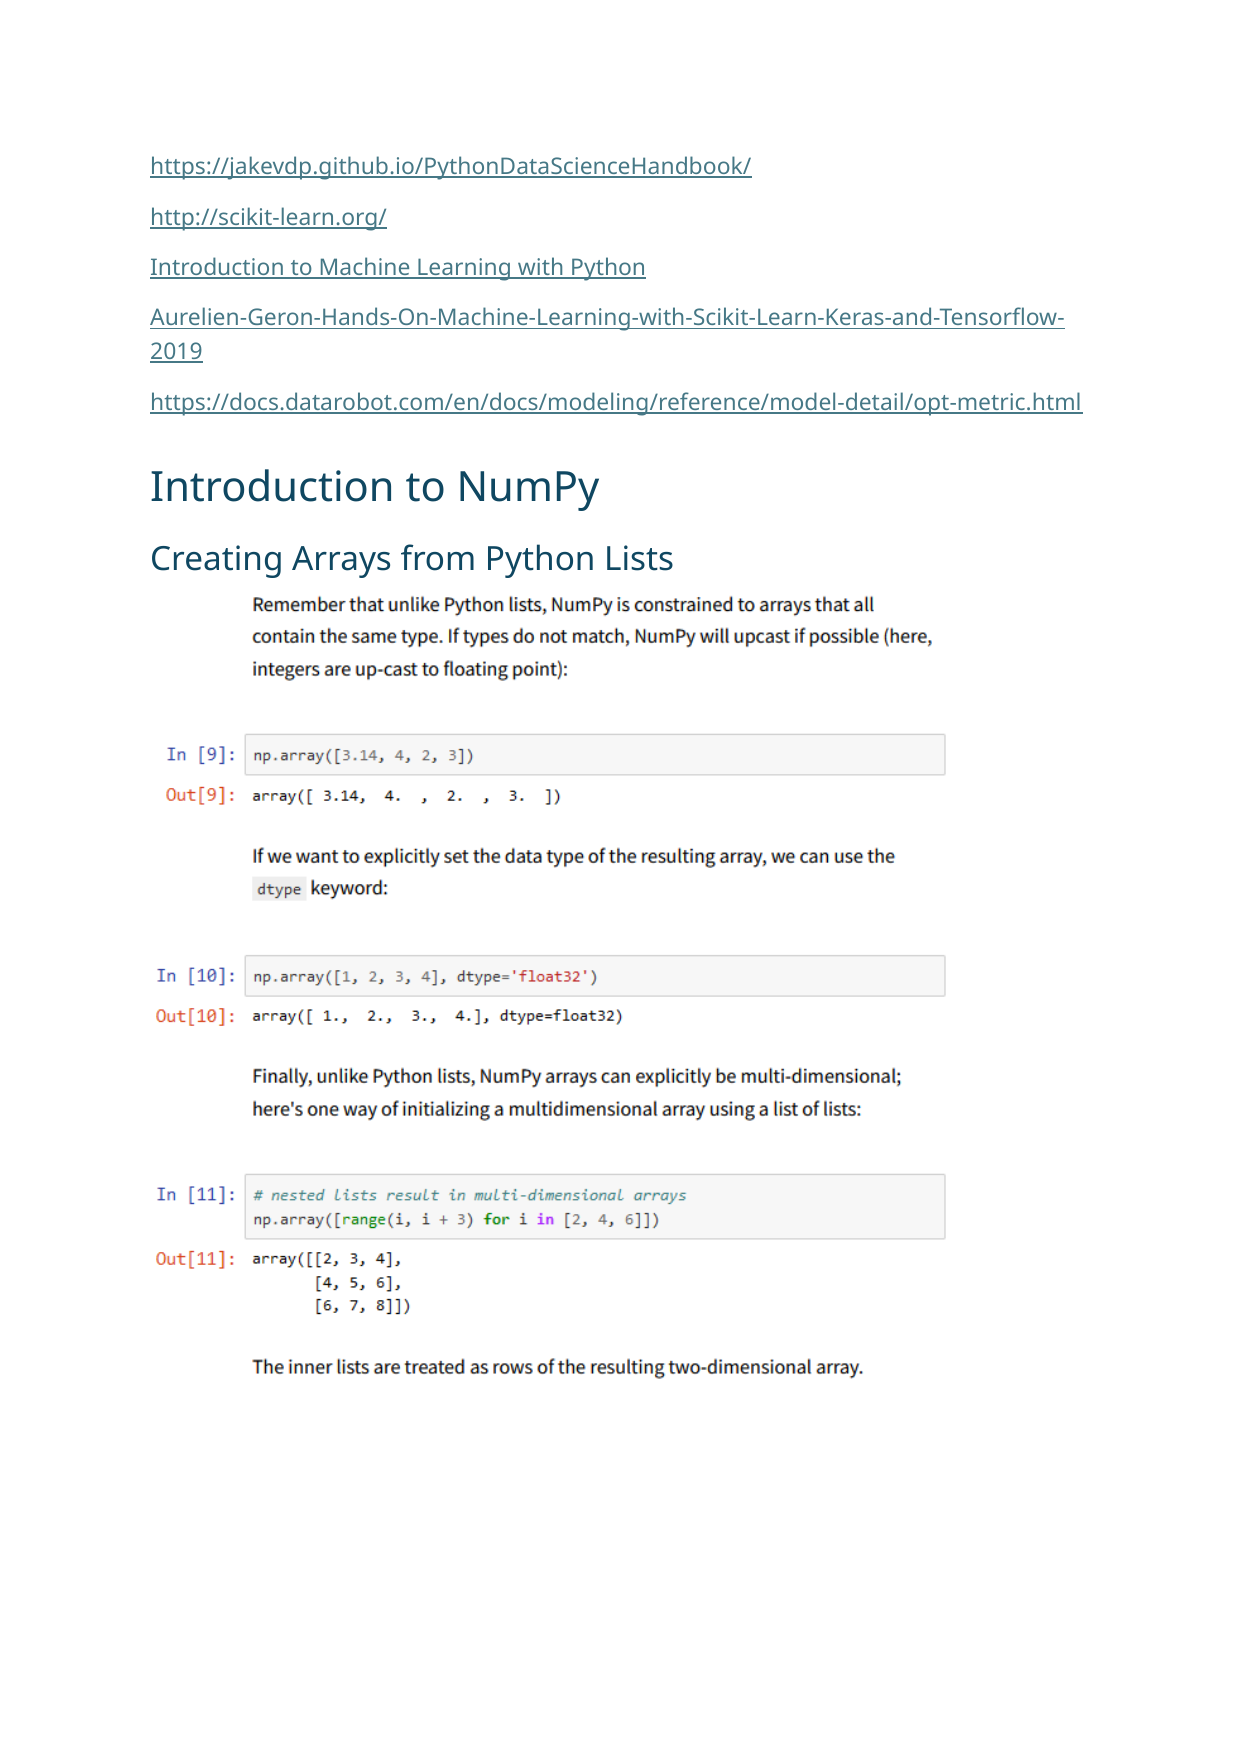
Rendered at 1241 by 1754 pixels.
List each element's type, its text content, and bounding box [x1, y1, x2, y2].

text Aurelien-Geron-Hands-On-Machine-Learning-with-Scikit-Learn-Keras-and-Tensorflow-2019 [150, 301, 1090, 366]
text https://docs.datarobot.com/en/docs/modeling/reference/model-detail/opt-metric.html [150, 385, 1090, 417]
text https://jakevdp.github.io/PythonDataScienceHandbook/ [150, 150, 1090, 181]
subtitle Creating Arrays from Python Lists [150, 534, 1090, 580]
picture [150, 591, 1091, 1380]
text Introduction to Machine Learning with Python [150, 251, 1090, 282]
subtitle Introduction to NumPy [150, 457, 1090, 513]
text http://scikit-learn.org/ [150, 200, 1090, 232]
